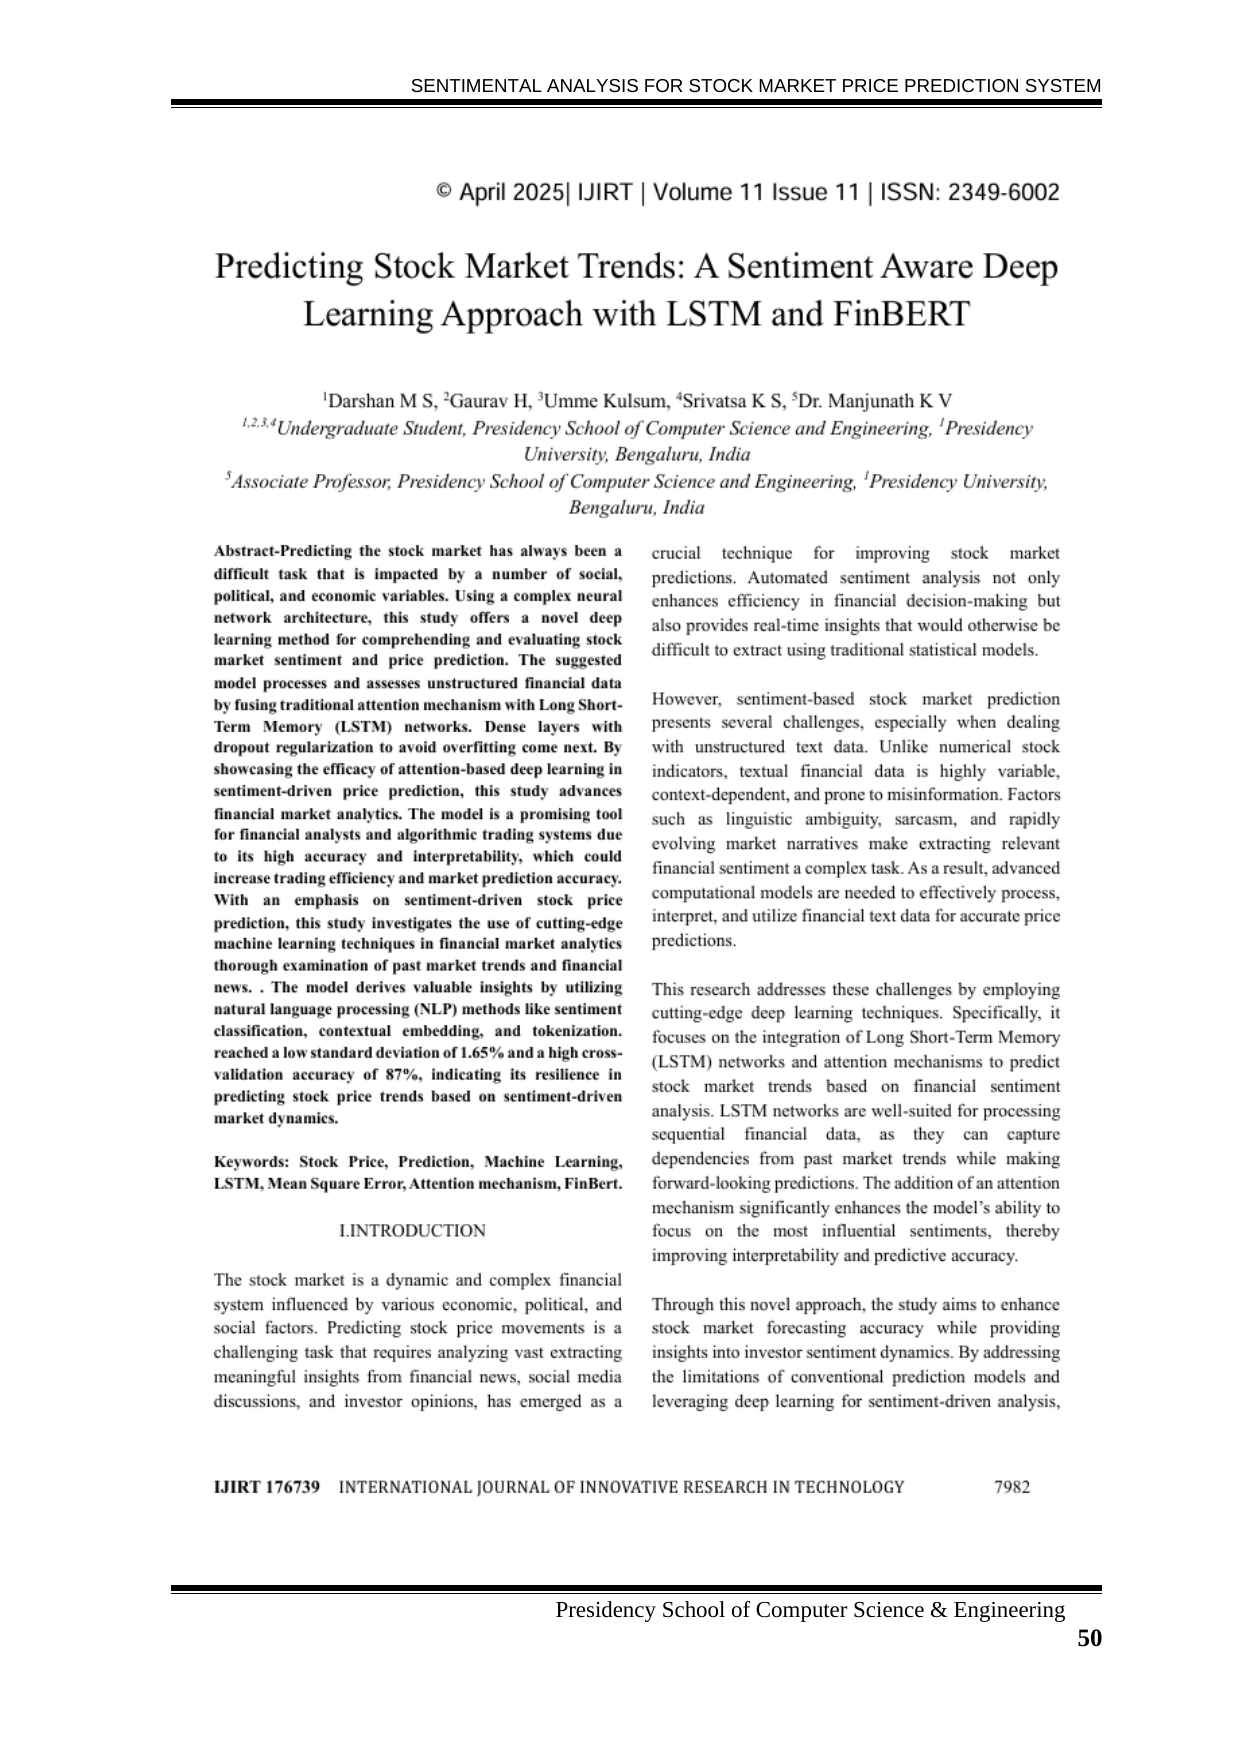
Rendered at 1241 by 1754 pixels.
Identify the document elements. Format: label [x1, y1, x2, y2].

picture [93, 133, 1180, 1549]
